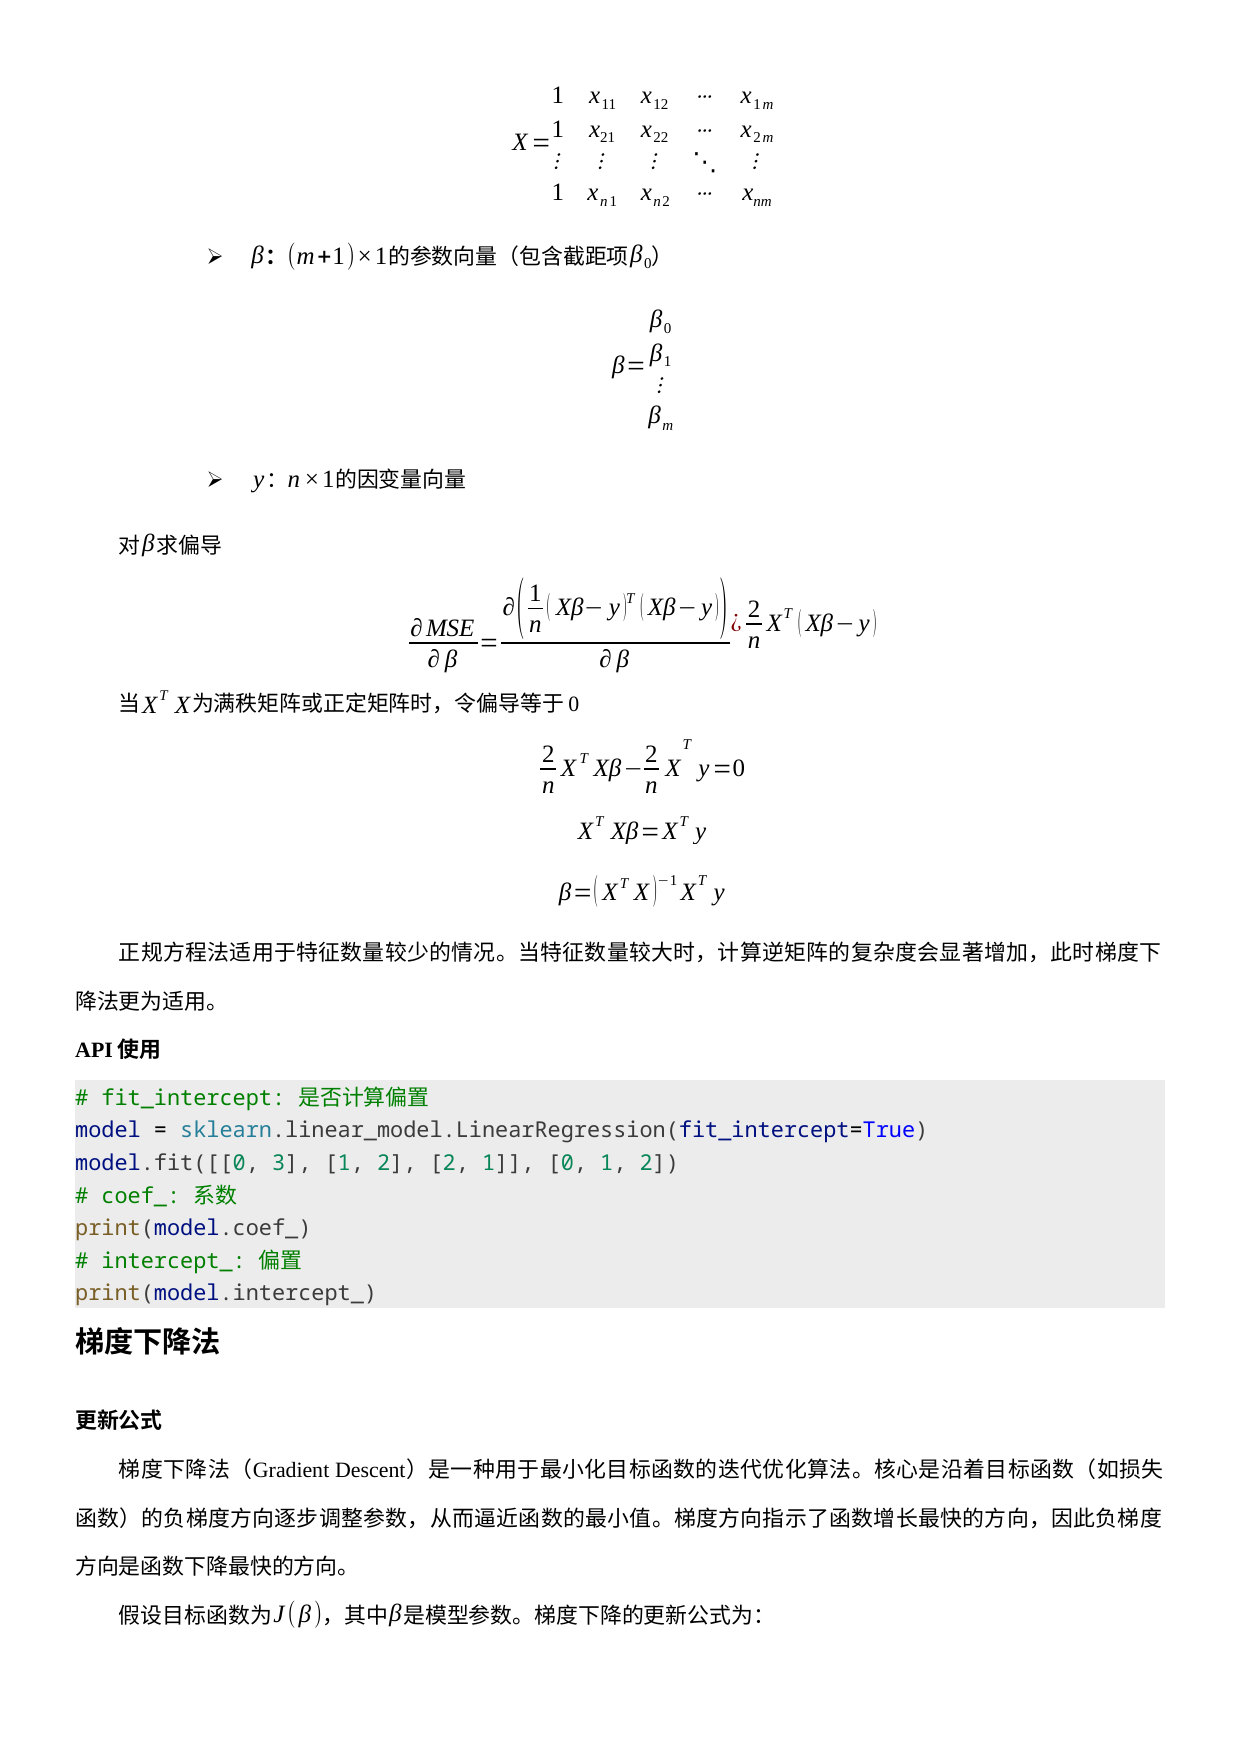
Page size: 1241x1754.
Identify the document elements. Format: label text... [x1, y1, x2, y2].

text 正规方程法适用于特征数量较少的情况。当特征数量较大时，计算逆矩阵的复杂度会显著增加，此时梯度下降法更为适用。 [75, 935, 1165, 1016]
text model.fit([[0, 3], [1, 2], [2, 1]], [0, 1, 2]) [75, 1145, 1165, 1178]
text ：的参数向量（包含截距项） [162, 223, 1165, 288]
text 当为满秩矩阵或正定矩阵时，令偏导等于0 [75, 686, 1165, 718]
text API使用 [75, 1032, 1165, 1064]
text # coef_: 系数 [75, 1178, 1165, 1210]
text print(model.intercept_) [75, 1275, 1165, 1308]
text ：的因变量向量 [162, 447, 1165, 512]
text 更新公式 [75, 1403, 1165, 1436]
text 对求偏导 [75, 528, 1165, 560]
text # fit_intercept: 是否计算偏置 [75, 1080, 1165, 1113]
text model = sklearn.linear_model.LinearRegression(fit_intercept=True) [75, 1113, 1165, 1145]
text 梯度下降法 [75, 1308, 1165, 1373]
text print(model.coef_) [75, 1210, 1165, 1243]
text 梯度下降法（Gradient Descent）是一种用于最小化目标函数的迭代优化算法。核心是沿着目标函数（如损失函数）的负梯度方向逐步调整参数，从而逼近函数的最小值。梯度方向指示了函数增长最快的方向，因此负梯度方向是函数下降最快的方向。 [75, 1451, 1165, 1581]
text 假设目标函数为，其中是模型参数。梯度下降的更新公式为： [75, 1597, 1165, 1630]
text # intercept_: 偏置 [75, 1243, 1165, 1275]
